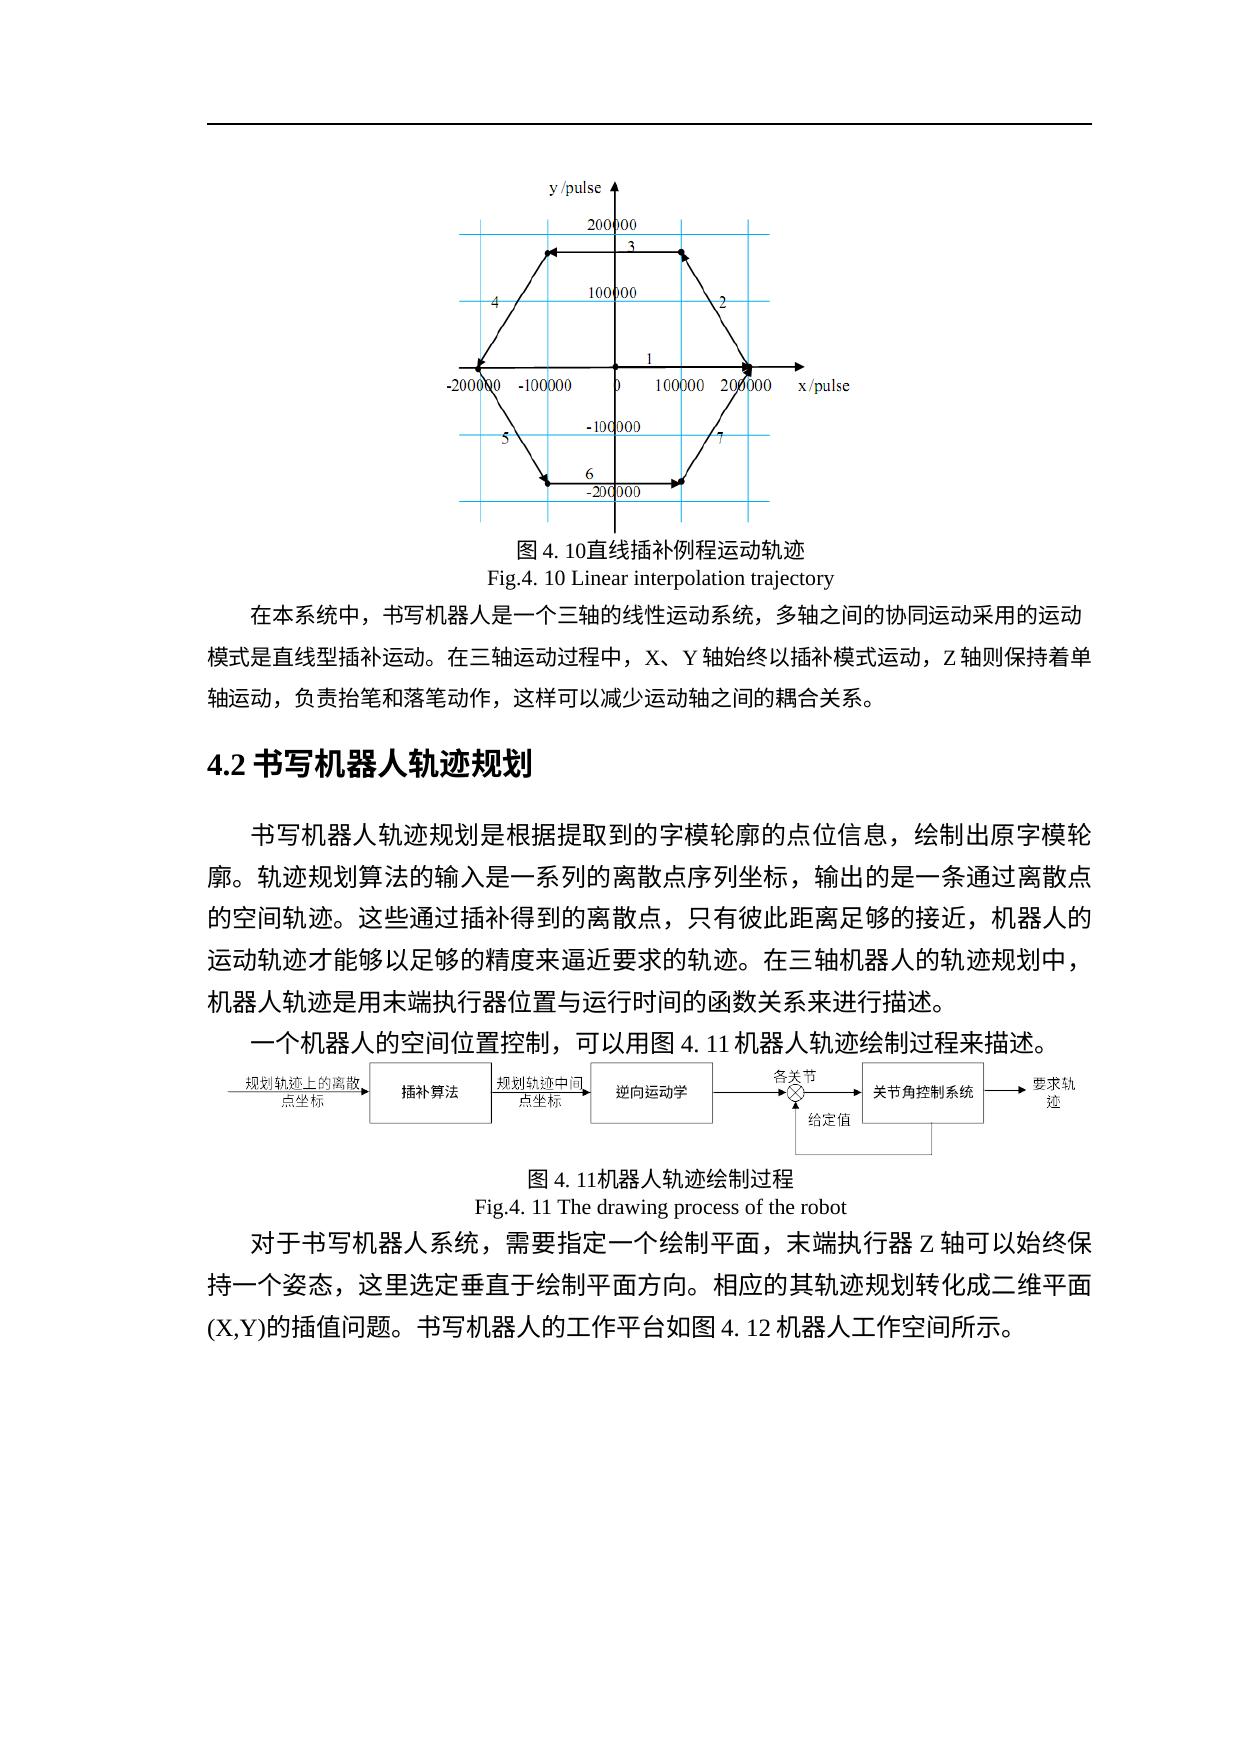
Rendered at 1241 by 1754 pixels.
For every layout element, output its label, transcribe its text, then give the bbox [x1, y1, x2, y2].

picture [447, 177, 853, 534]
text 在本系统中，书写机器人是一个三轴的线性运动系统，多轴之间的协同运动采用的运动模式是直线型插补运动。在三轴运动过程中，X、Y轴始终以插补模式运动，Z轴则保持着单轴运动，负责抬笔和落笔动作，这样可以减少运动轴之间的耦合关系。 [207, 590, 1092, 715]
text Fig.4. 11 The drawing process of the robot [229, 1194, 1071, 1219]
text 一个机器人的空间位置控制，可以用图4. 11来描述。 [207, 1019, 1092, 1061]
text 书写机器人轨迹规划是根据提取到的字模轮廓的点位信息，绘制出原字模轮廓。轨迹规划算法的输入是一系列的离散点序列坐标，输出的是一条通过离散点的空间轨迹。这些通过插补得到的离散点，只有彼此距离足够的接近，机器人的运动轨迹才能够以足够的精度来逼近要求的轨迹。在三轴机器人的轨迹规划中，机器人轨迹是用末端执行器位置与运行时间的函数关系来进行描述。 [207, 811, 1092, 1019]
subtitle 4.2书写机器人轨迹规划 [207, 742, 1092, 784]
text 图4. 10直线插补例程运动轨迹 [229, 533, 1071, 565]
text 对于书写机器人系统，需要指定一个绘制平面，末端执行器Z轴可以始终保持一个姿态，这里选定垂直于绘制平面方向。相应的其轨迹规划转化成二维平面(X,Y)的插值问题。书写机器人的工作平台如图4. 12所示。 [207, 1219, 1092, 1344]
text 图4. 11机器人轨迹绘制过程 [229, 1162, 1071, 1194]
text Fig.4. 10 Linear interpolation trajectory [229, 565, 1071, 590]
